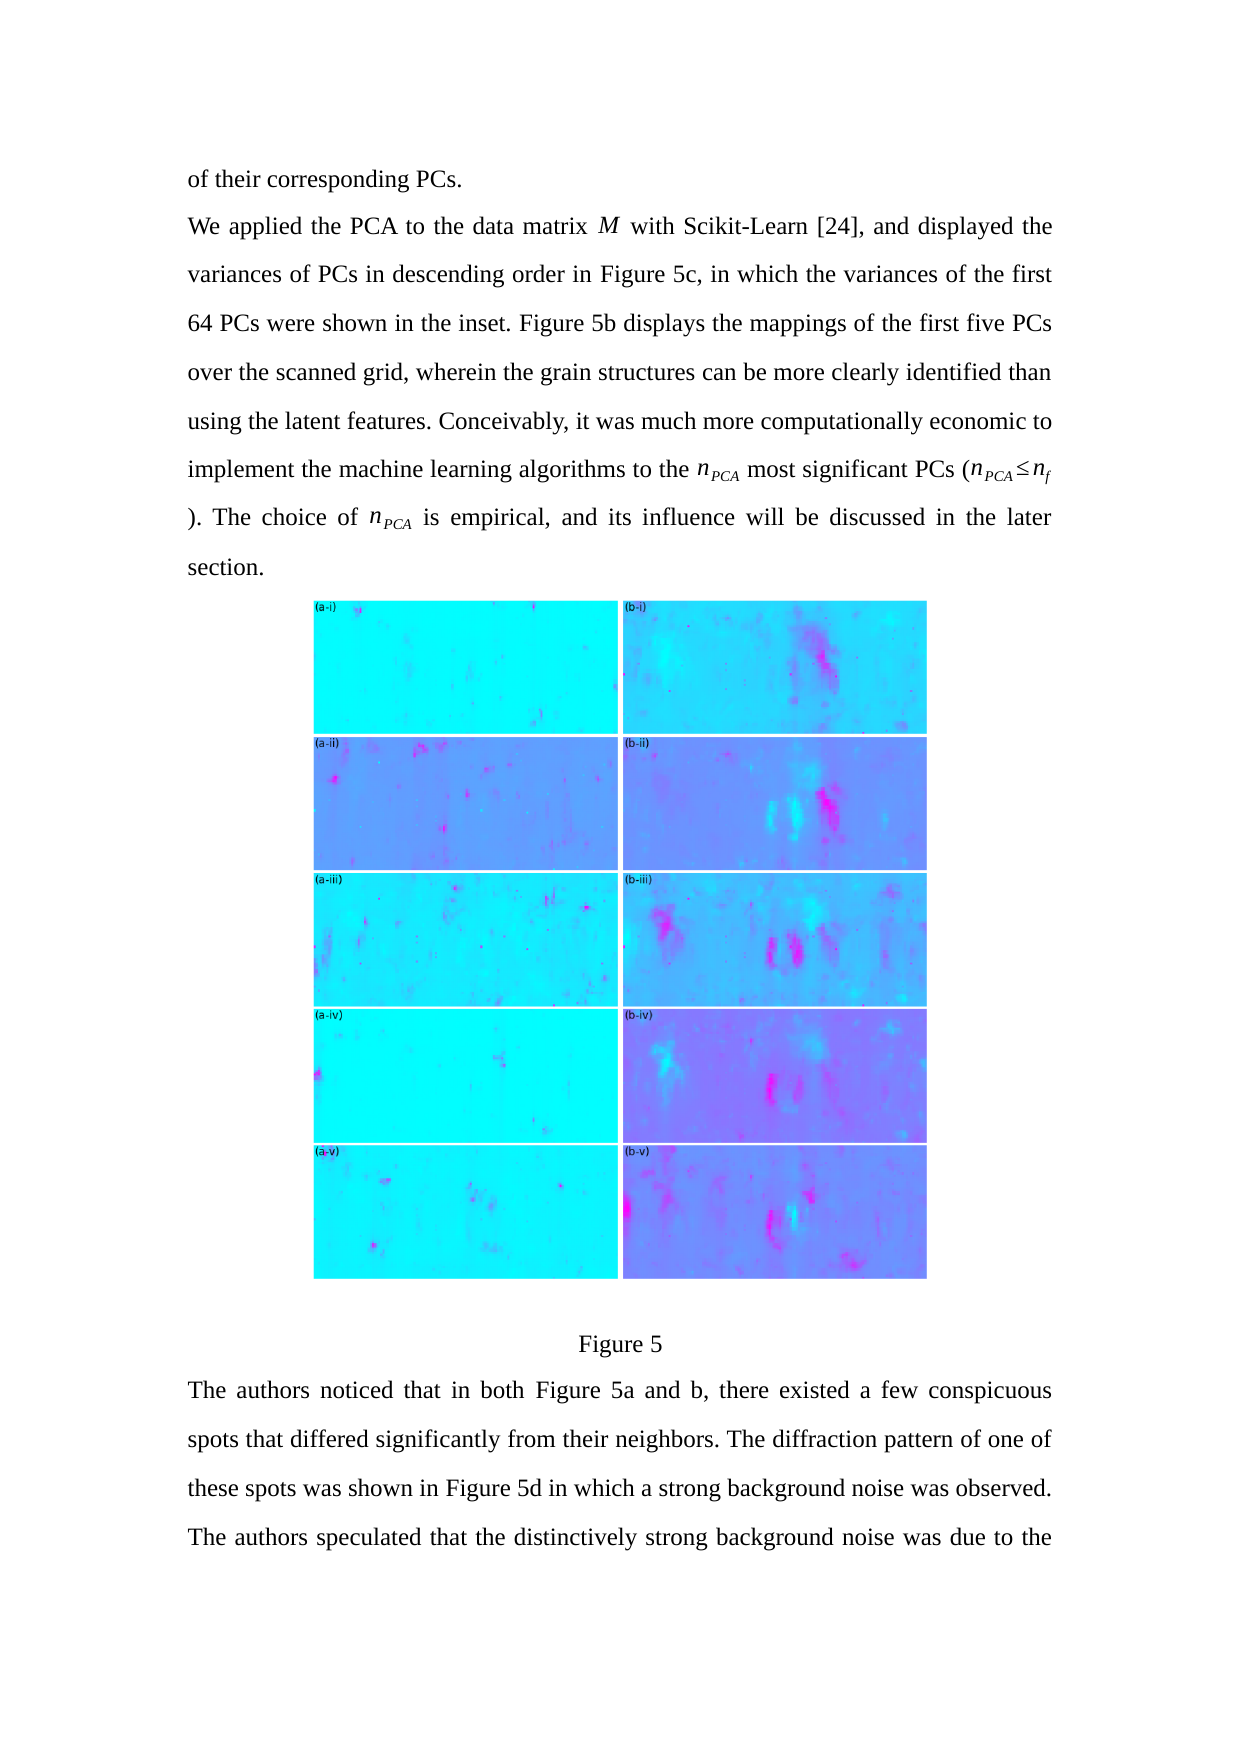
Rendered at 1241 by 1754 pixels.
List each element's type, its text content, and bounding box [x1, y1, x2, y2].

text Figure 5 [187, 1327, 1053, 1359]
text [187, 162, 1053, 194]
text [187, 1374, 1053, 1552]
picture [309, 597, 931, 1283]
text We applied the PCA to the data matrix with Scikit-Learn [24], and displayed the variances of PCs in descending order in Figure 4c, in which the variances of the first 64 PCs were shown in the inset. Figure 4b displays the mappings of the first five PCs over the scanned grid, wherein the grain structures can be more clearly identified than using the latent features. Conceivably, it was much more computationally economic to implement the machine learning algorithms to the most significant PCs (). The choice of is empirical, and its influence will be discussed in the later section. [187, 209, 1053, 583]
